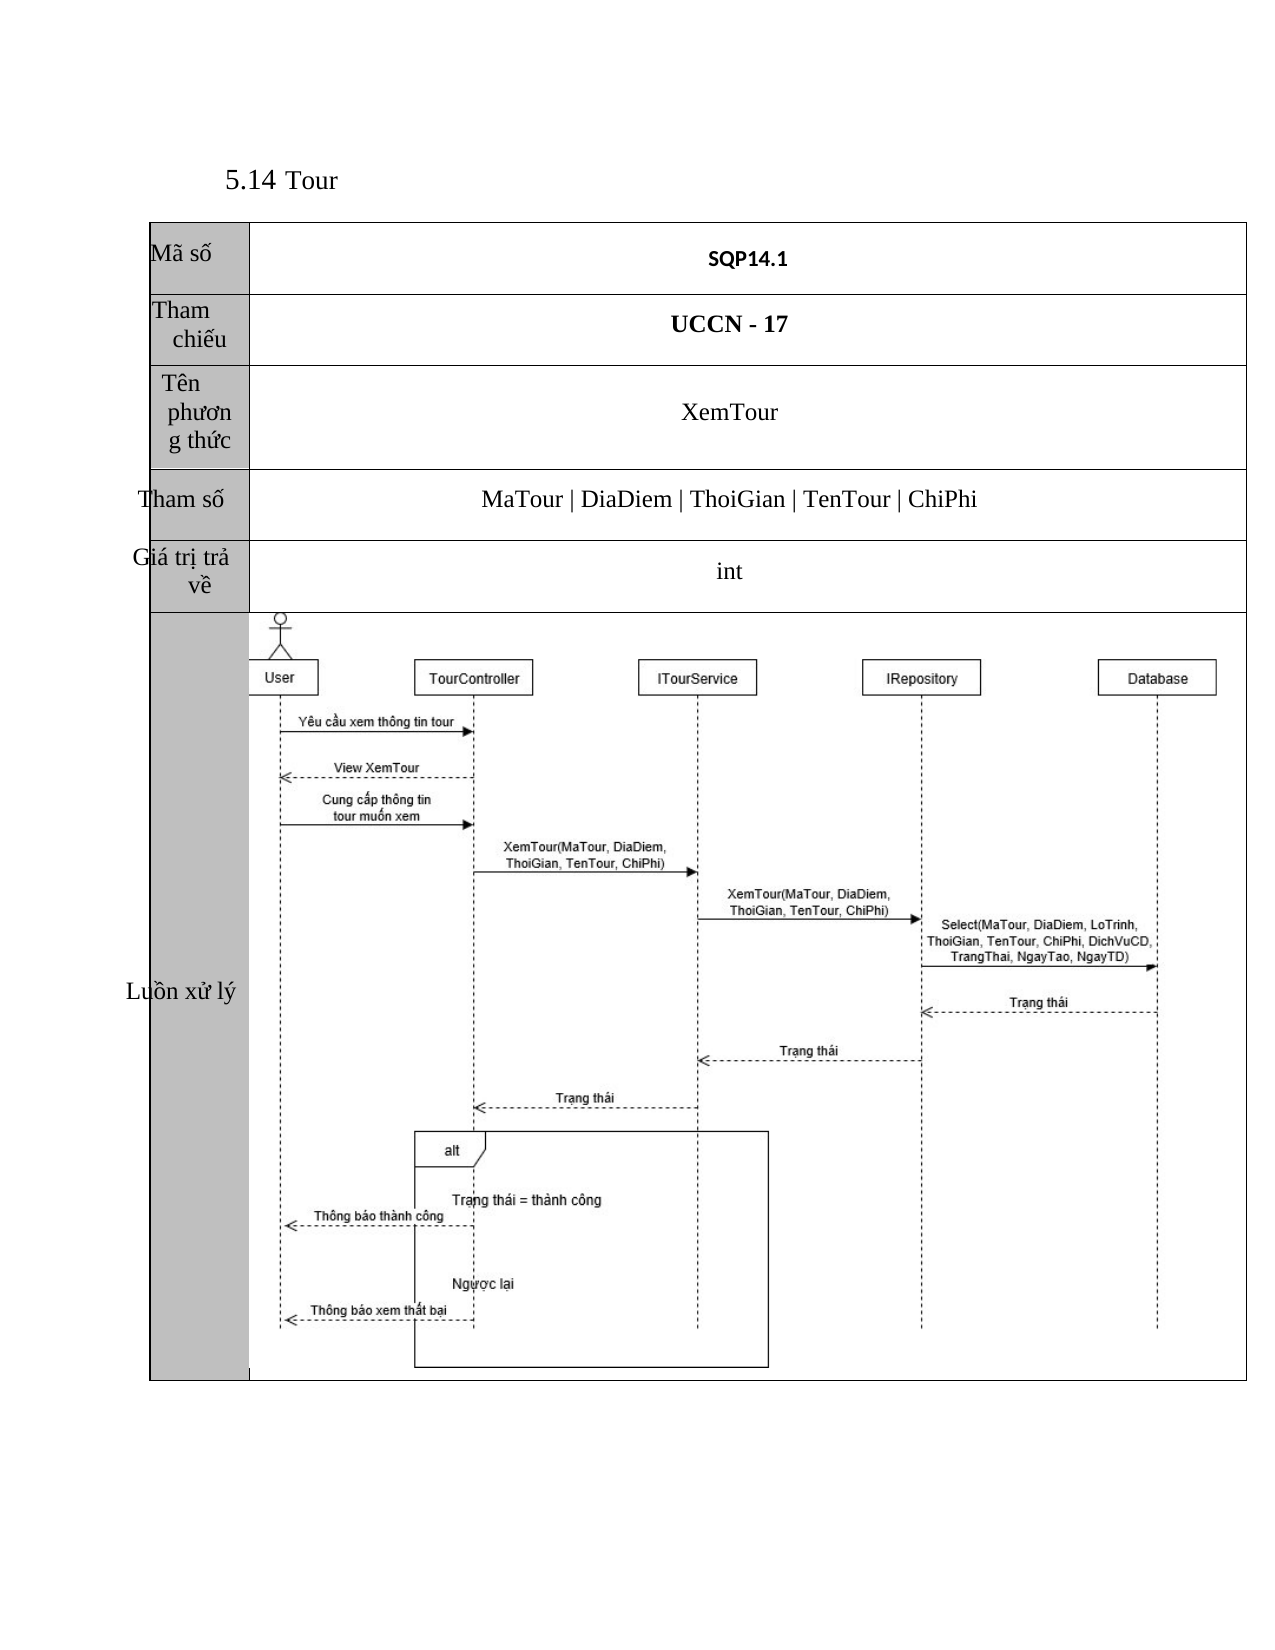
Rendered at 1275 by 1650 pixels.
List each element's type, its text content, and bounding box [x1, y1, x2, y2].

table_cell int [250, 541, 1246, 612]
table_cell [250, 613, 1246, 1380]
table_header SQP14.1 [250, 223, 1246, 294]
table_cell Luồn xử lý [151, 613, 249, 1380]
table_cell Tên phương thức [151, 366, 249, 468]
table_cell XemTour [250, 366, 1246, 468]
table_cell MaTour | DiaDiem | ThoiGian | TenTour | ChiPhi [250, 470, 1246, 540]
table_cell UCCN - 17 [250, 295, 1246, 365]
table_cell Giá trị trả về [151, 541, 249, 612]
picture [249, 613, 1217, 1368]
table_cell Tham số [151, 470, 249, 540]
list Tour [225, 162, 1125, 196]
table_cell Tham chiếu [151, 295, 249, 365]
table_header Mã số [151, 223, 249, 294]
